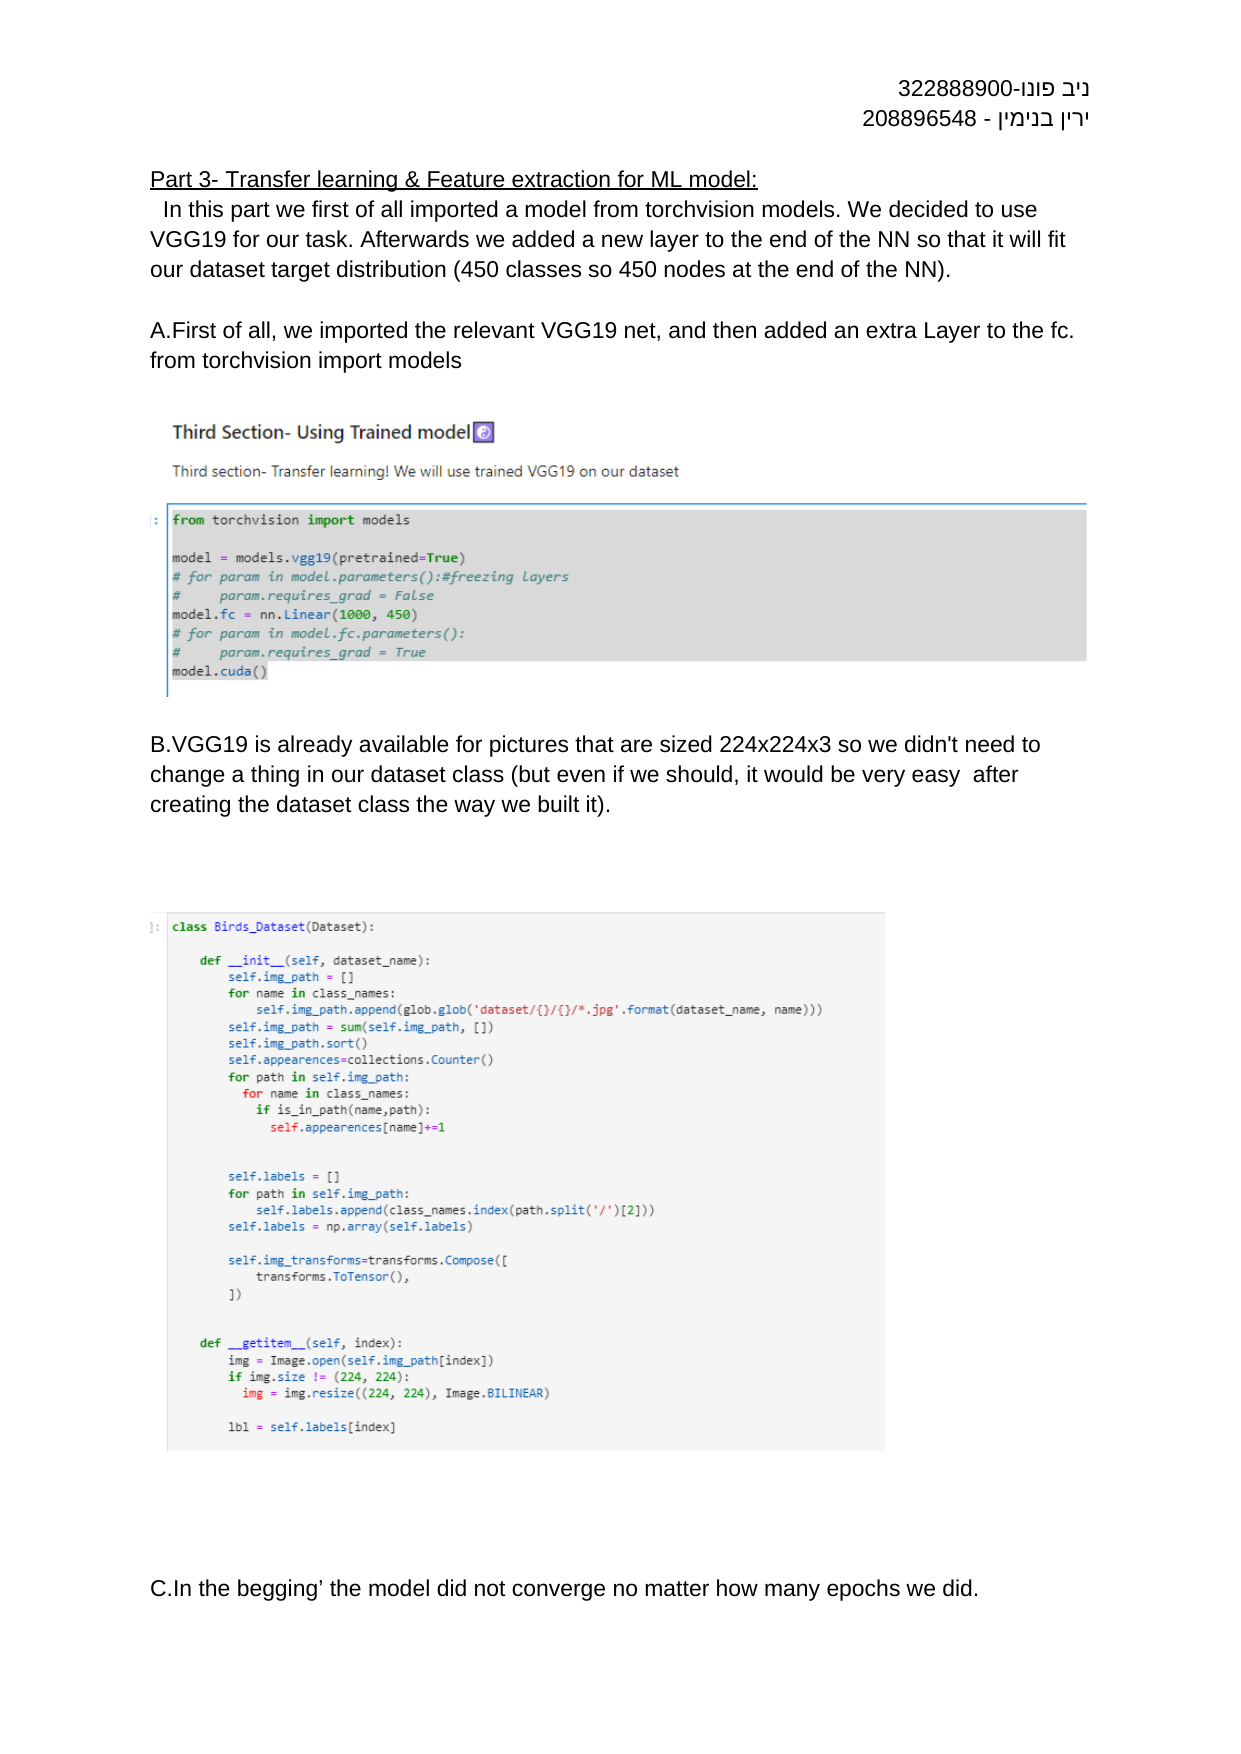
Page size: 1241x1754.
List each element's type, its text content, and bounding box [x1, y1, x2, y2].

text B.VGG19 is already available for pictures that are sized 224x224x3 so we didn't need to change a thing in our dataset class (but even if we should, it would be very easy after creating the dataset class the way we built it). [150, 731, 1090, 818]
text C.In the begging’ the model did not converge no matter how many epochs we did. [150, 1575, 1090, 1601]
text In this part we first of all imported a model from torchvision models. We decided to use VGG19 for our task. Afterwards we added a new layer to the end of the NN so that it will fit our dataset target distribution (450 classes so 450 nodes at the end of the NN). [150, 196, 1090, 283]
picture [150, 407, 1087, 697]
text A.First of all, we imported the relevant VGG19 net, and then added an extra Layer to the fc. [150, 317, 1090, 343]
text from torchvision import models [150, 347, 1090, 373]
text Part 3- Transfer learning & Feature extraction for ML model: [150, 166, 1090, 192]
picture [150, 912, 886, 1451]
